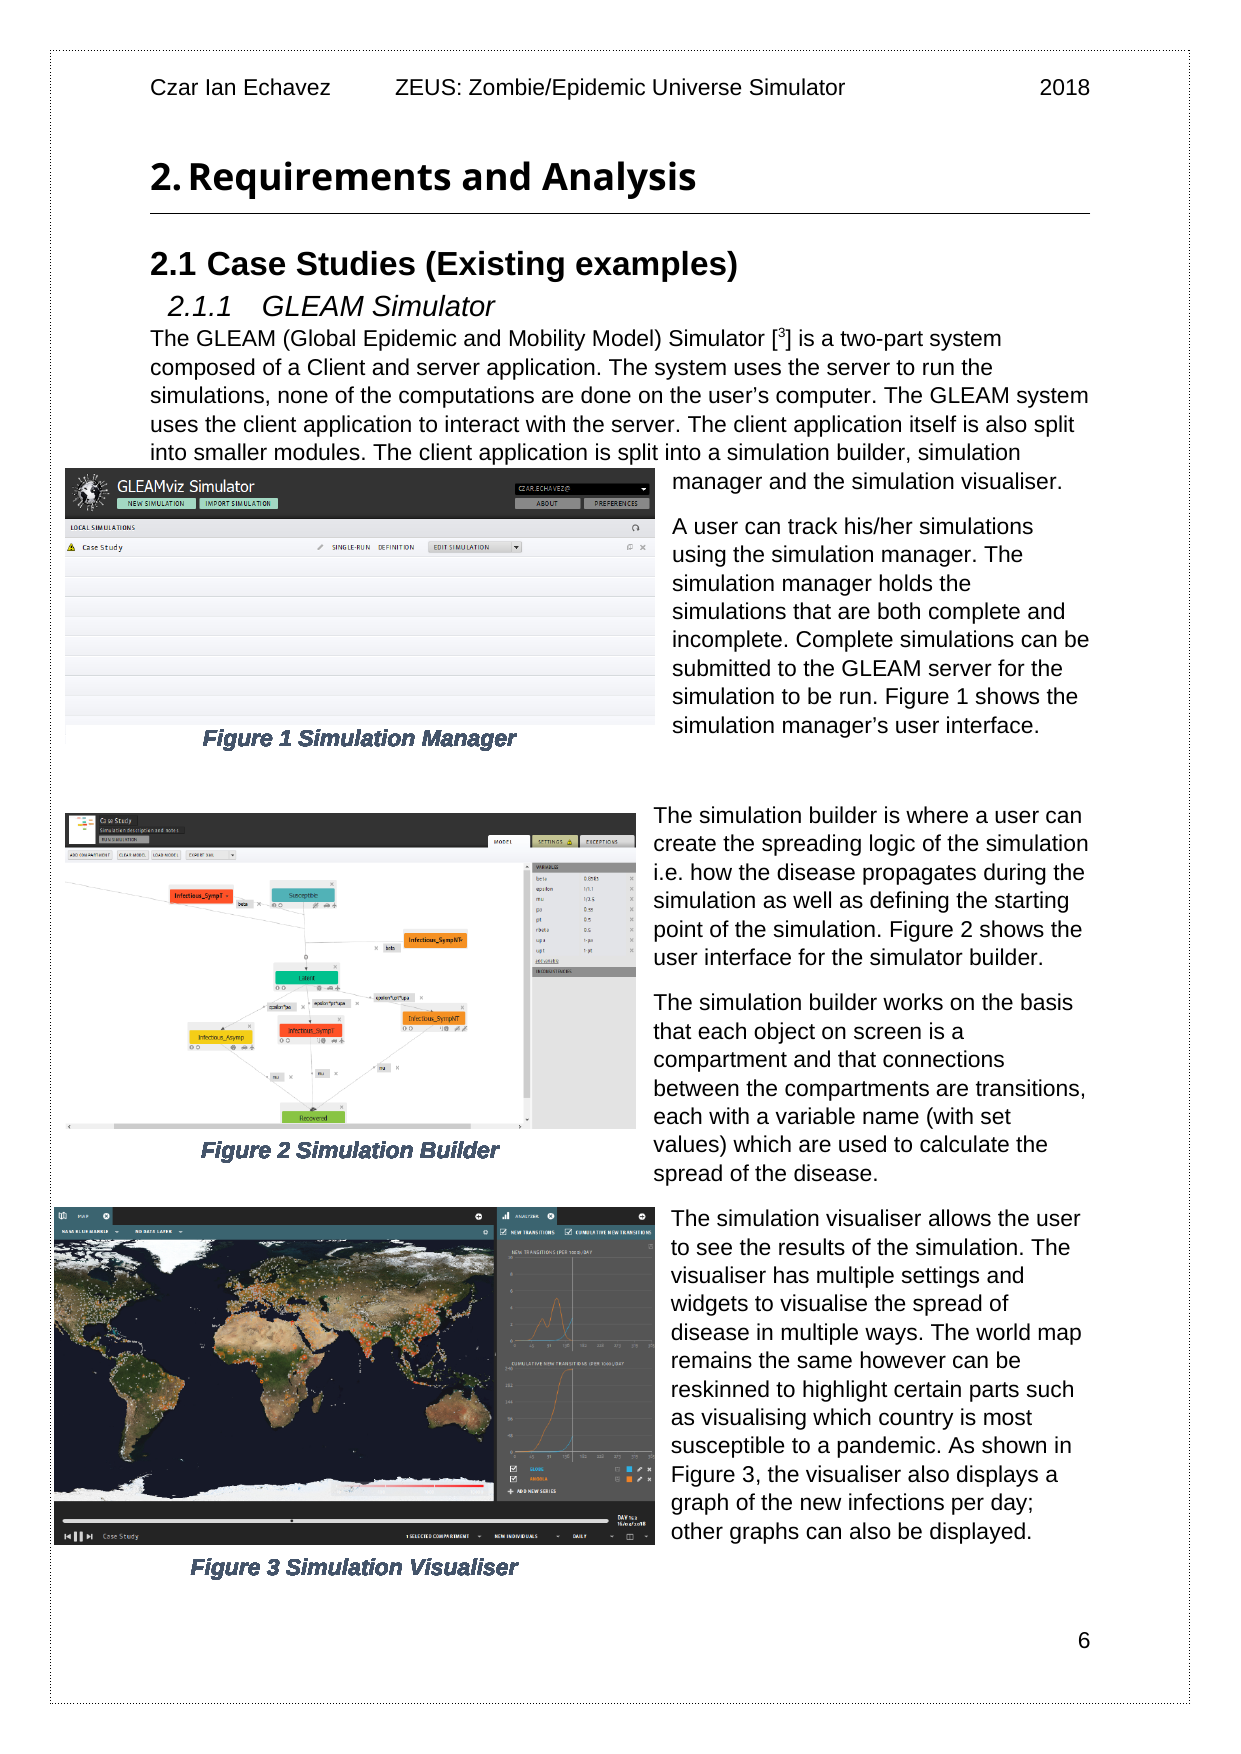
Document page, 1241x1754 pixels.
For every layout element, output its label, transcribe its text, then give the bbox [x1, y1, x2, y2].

subtitle GLEAM Simulator [168, 289, 1090, 323]
subtitle Requirements and Analysis [150, 150, 1090, 213]
picture [54, 1207, 655, 1545]
text The simulation builder works on the basis that each object on screen is a compartment and that connections between the compartments are transitions, each with a variable name (with set values) which are used to calculate the spread of the disease. [150, 989, 1090, 1186]
text The simulation builder is where a user can create the spreading logic of the simulation i.e. how the disease propagates during the simulation as well as defining the starting point of the simulation. Figure 2 shows the user interface for the simulator builder. [150, 802, 1090, 971]
picture [65, 813, 636, 1129]
text A user can track his/her simulations using the simulation manager. The simulation manager holds the simulations that are both complete and incomplete. Complete simulations can be submitted to the GLEAM server for the simulation to be run. Figure 1 shows the simulation manager’s user interface. [655, 513, 1090, 738]
text The GLEAM (Global Epidemic and Mobility Model) Simulator [] is a two-part system composed of a Client and server application. The system uses the server to run the simulations, none of the computations are done on the user’s computer. The GLEAM system uses the client application to interact with the server. The client application itself is also split into smaller modules. The client application is split into a simulation builder, simulation manager and the simulation visualiser. [150, 325, 1090, 494]
picture [65, 468, 655, 724]
subtitle Case Studies (Existing examples) [150, 244, 1090, 282]
